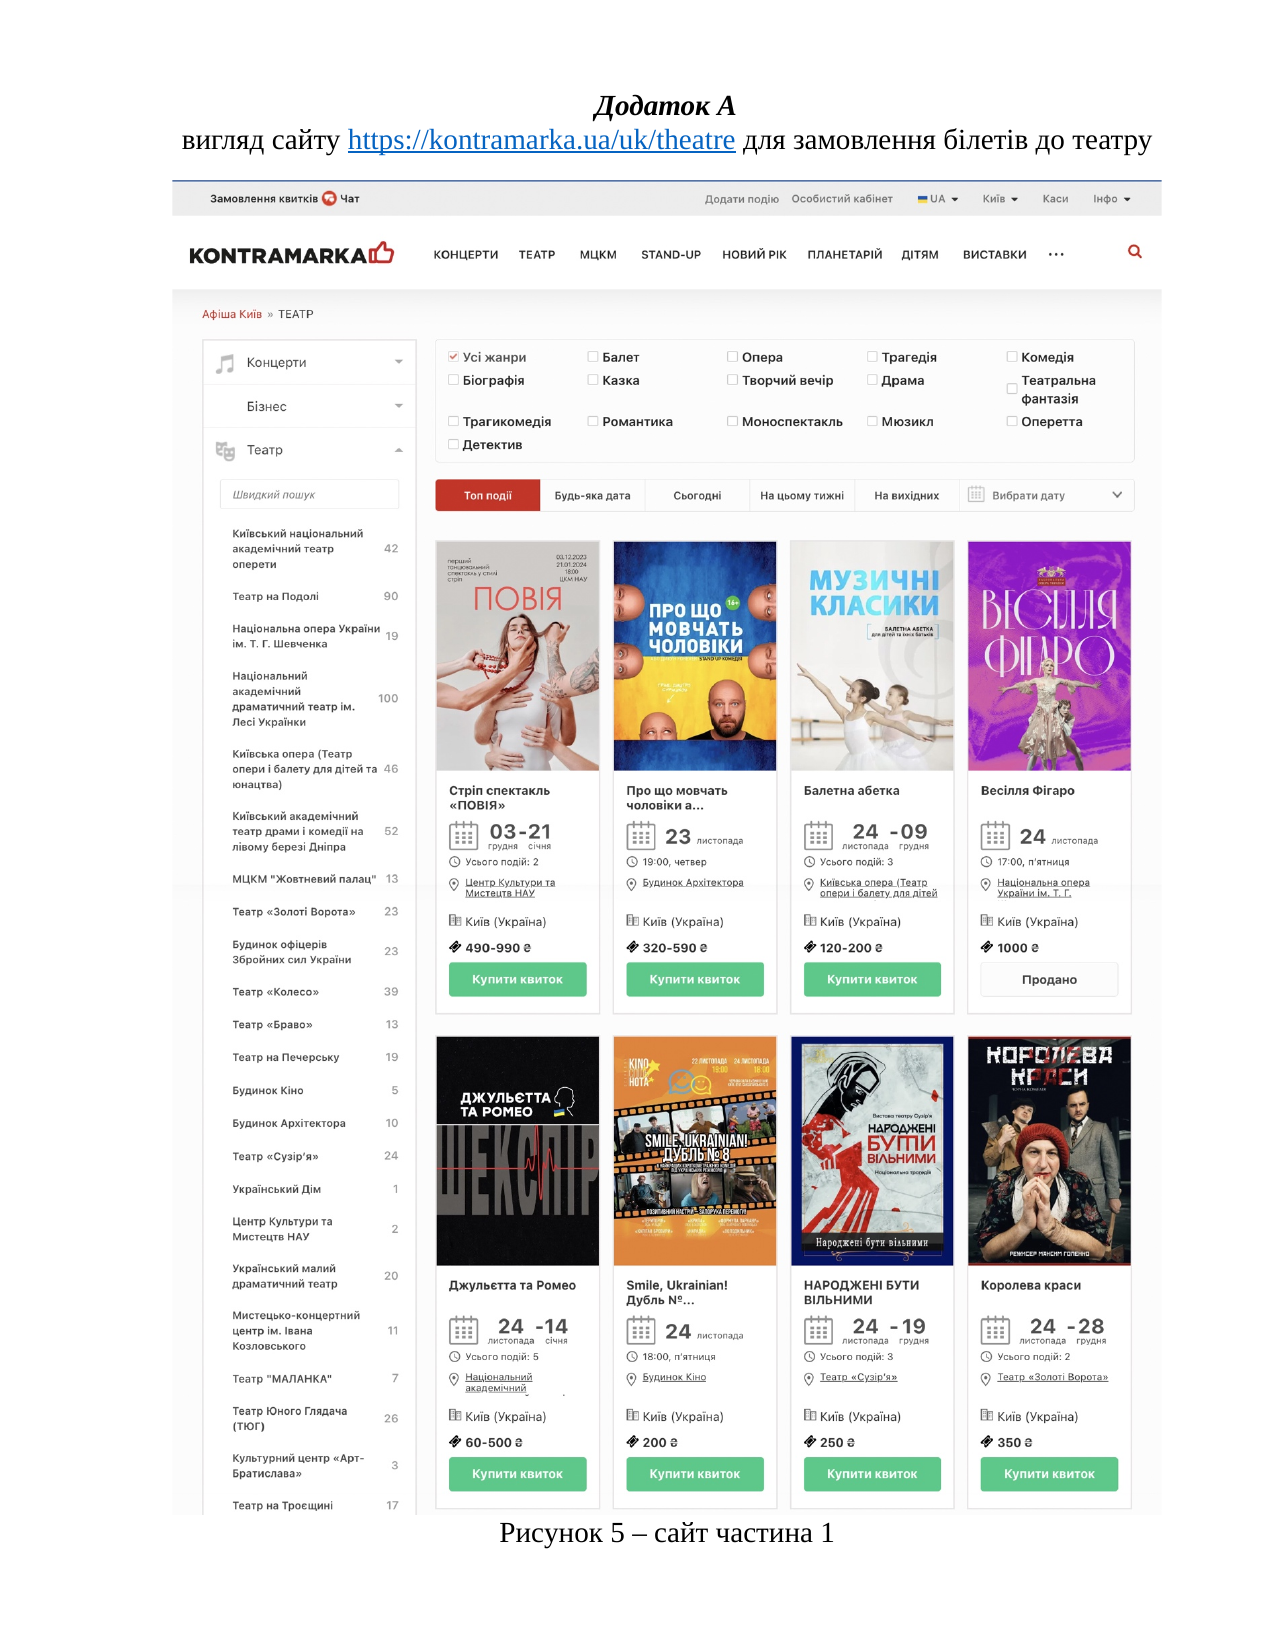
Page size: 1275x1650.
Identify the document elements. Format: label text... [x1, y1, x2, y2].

picture [172, 180, 1162, 1515]
text Додаток А вигляд сайту https://kontramarka.ua/uk/theatre для замовлення білетів до театру [148, 88, 1186, 156]
text Рисунок 5 – сайт частина 1 [148, 1515, 1186, 1548]
